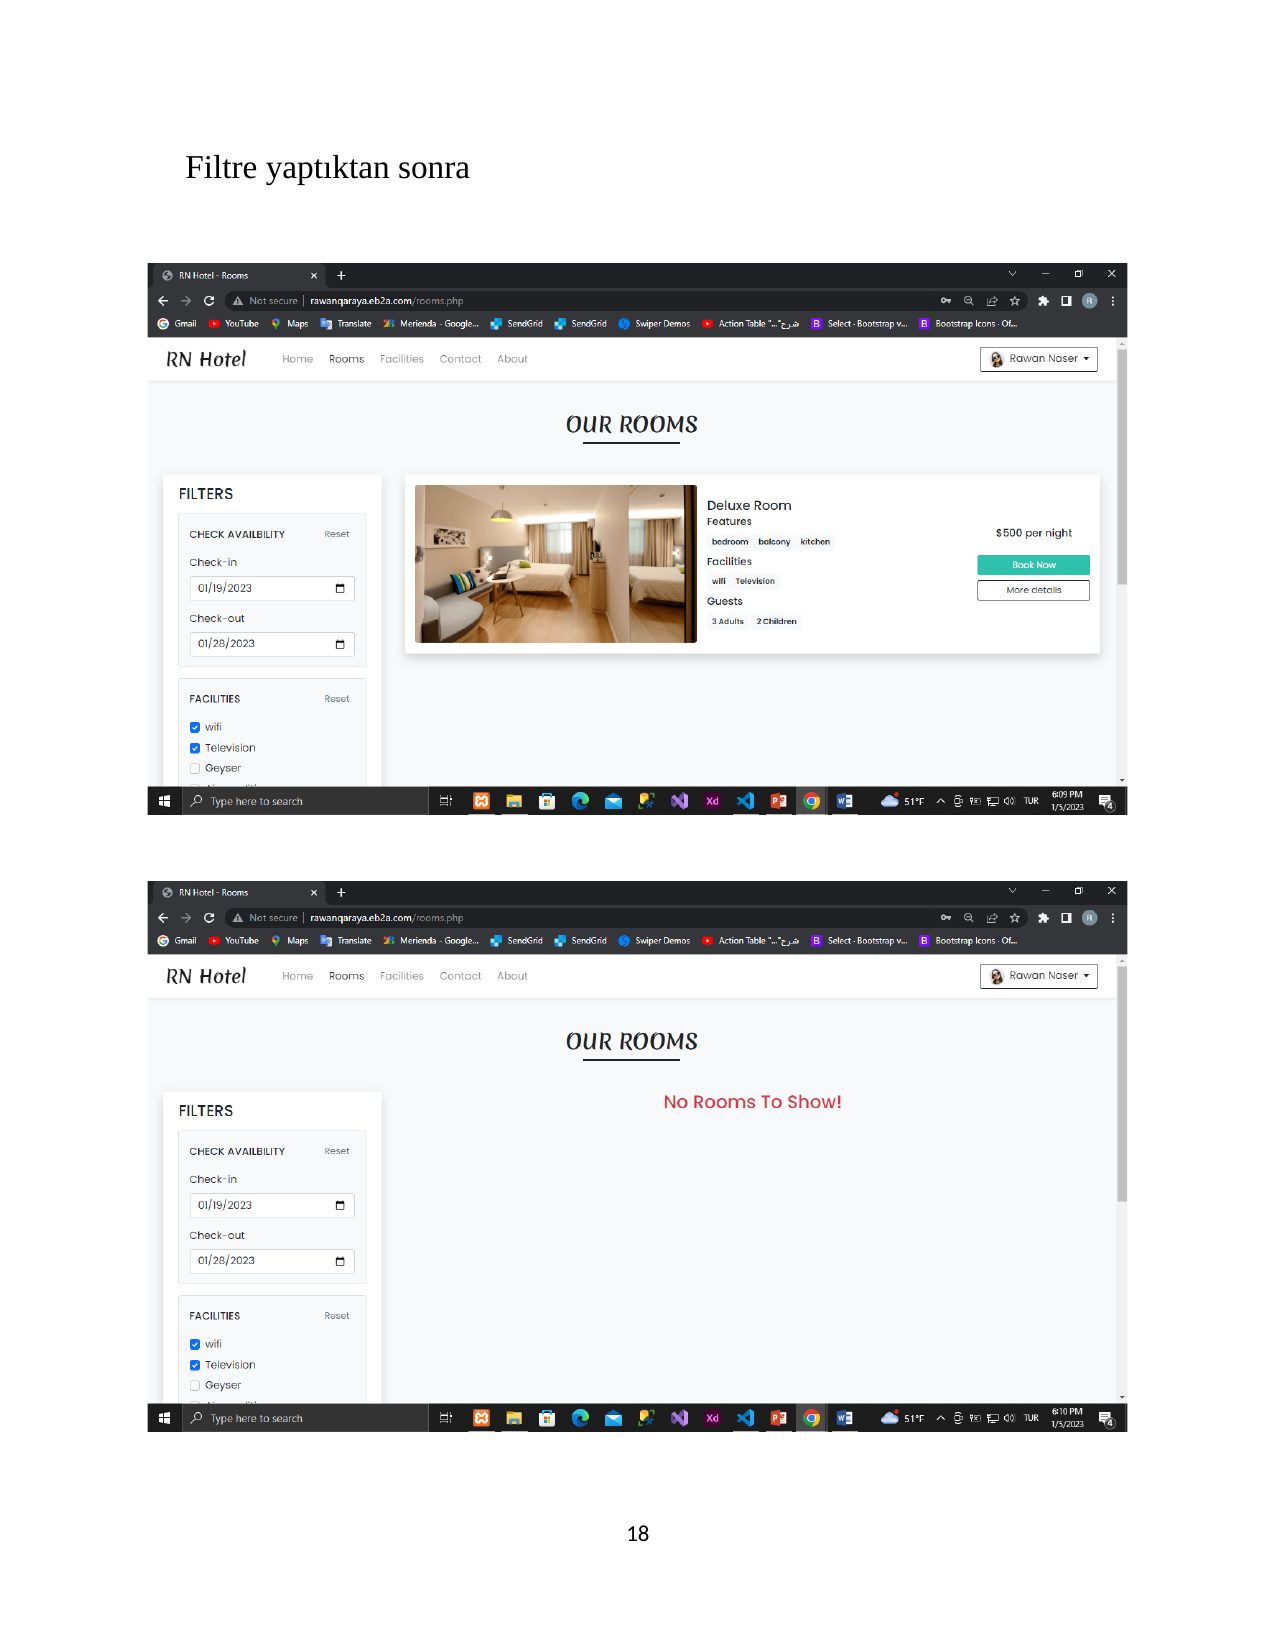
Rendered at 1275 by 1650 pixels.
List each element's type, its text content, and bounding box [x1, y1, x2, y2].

picture [147, 881, 1128, 1432]
text Filtre yaptıktan sonra [185, 148, 1127, 186]
picture [147, 263, 1128, 815]
